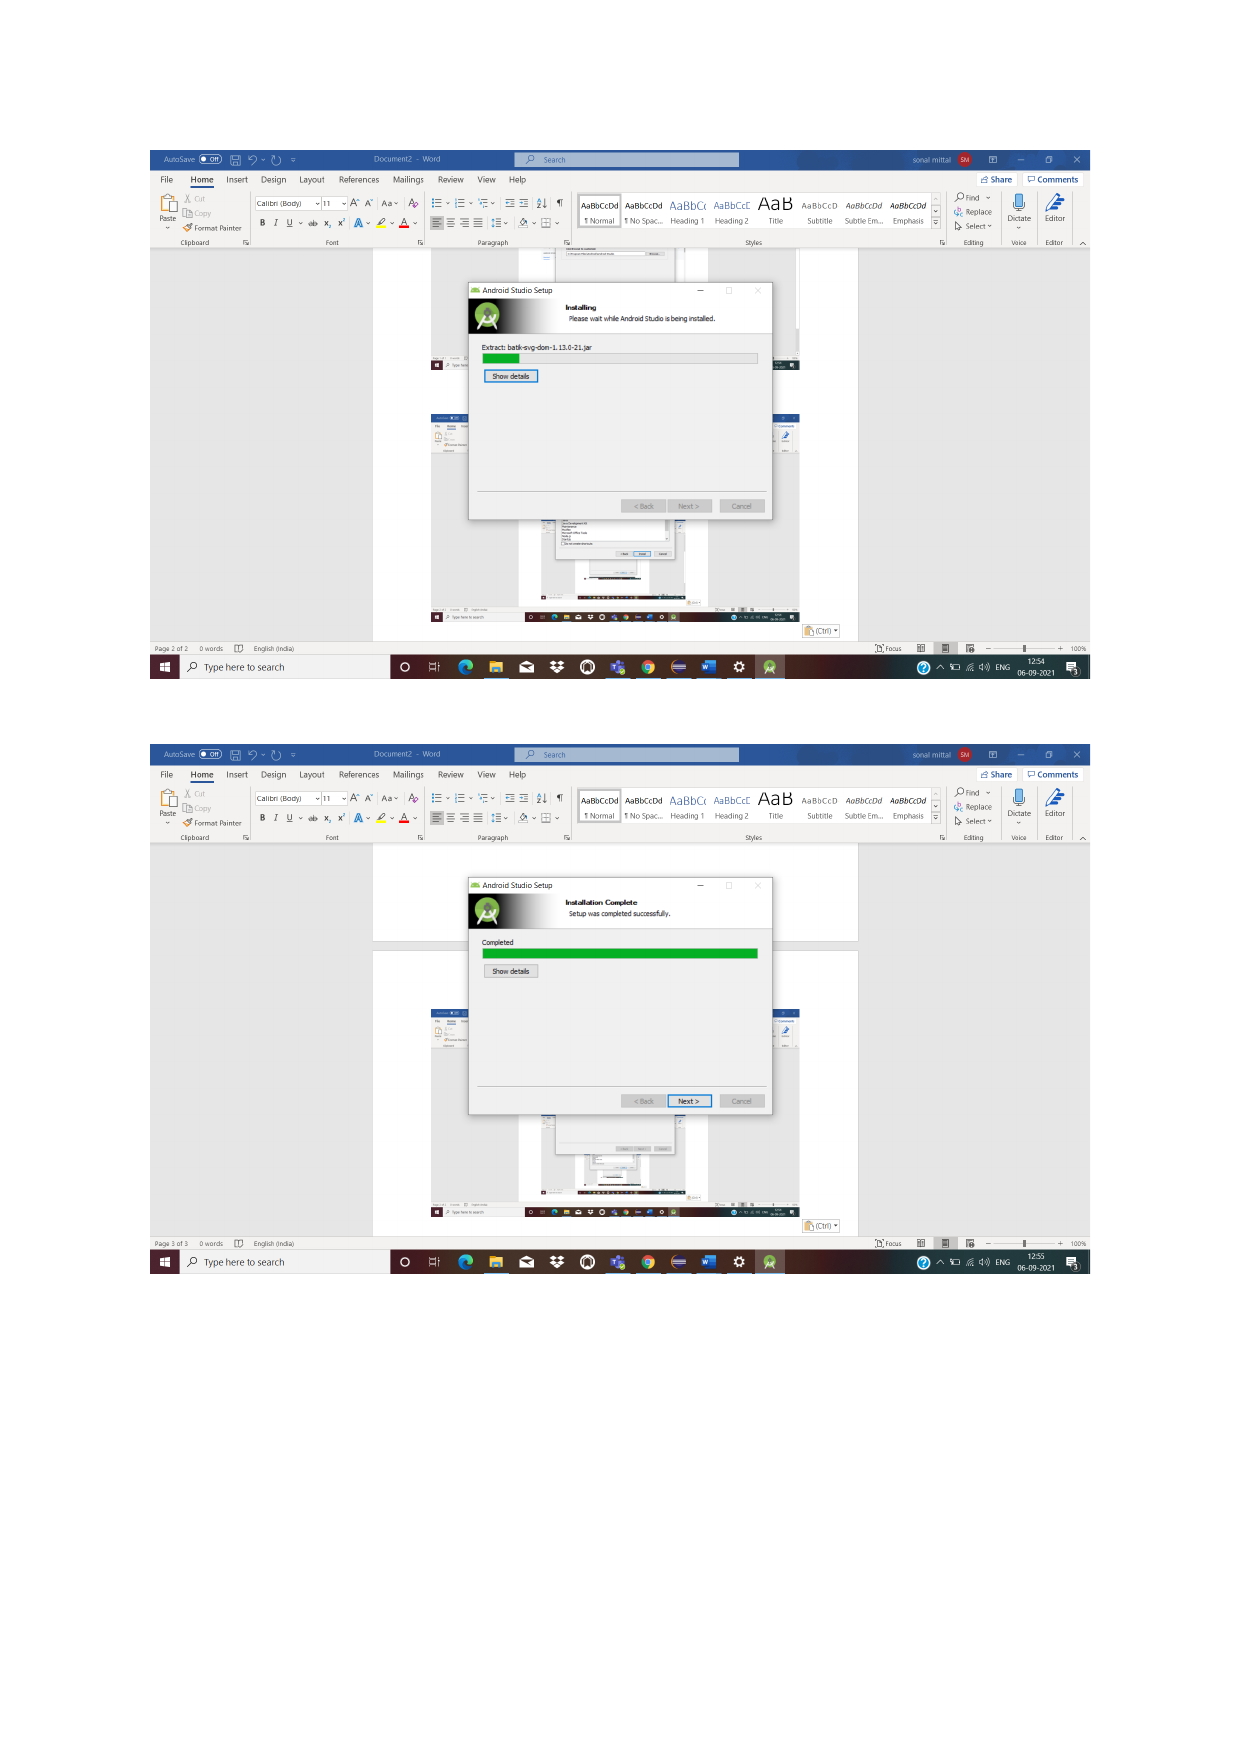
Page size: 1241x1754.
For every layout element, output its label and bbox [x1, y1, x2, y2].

picture [150, 150, 1091, 679]
picture [150, 744, 1091, 1274]
